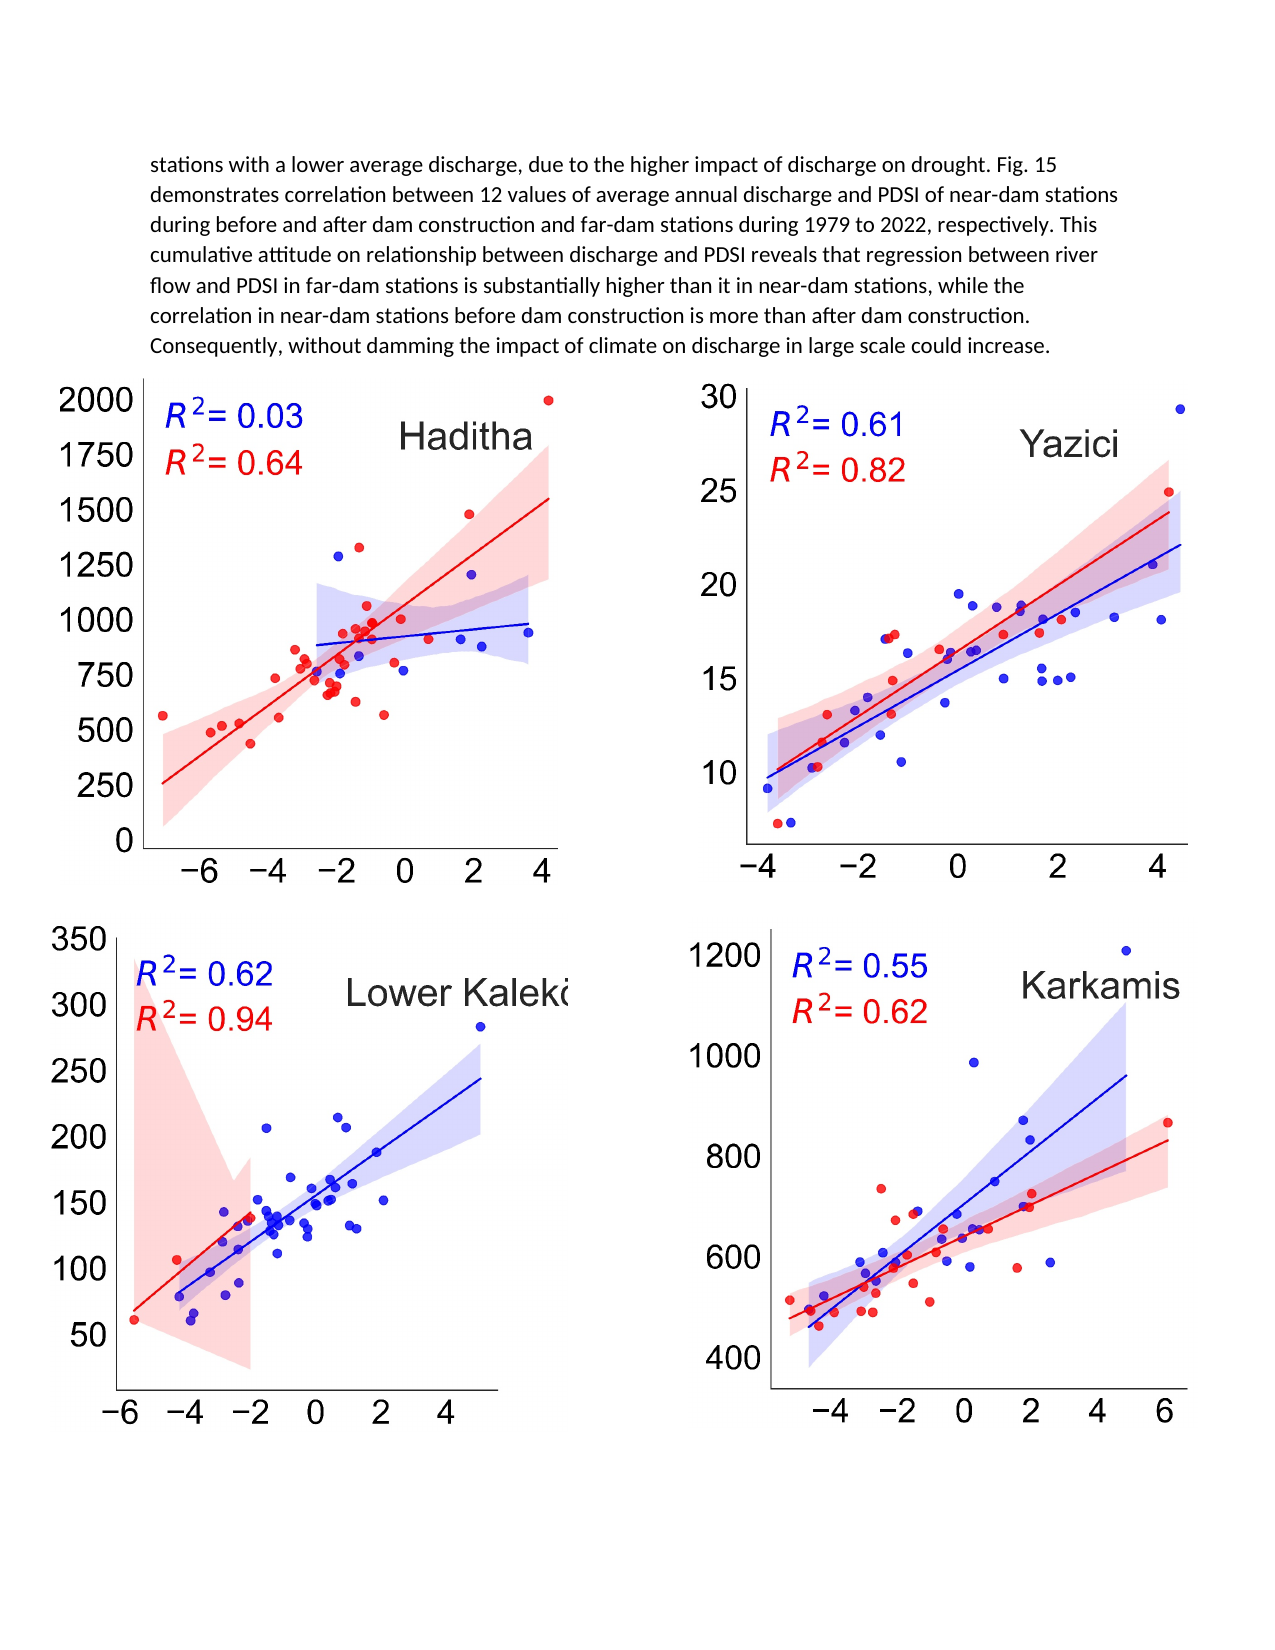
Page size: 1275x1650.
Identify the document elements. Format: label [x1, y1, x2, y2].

picture [60, 378, 558, 885]
table_header [4, 378, 614, 913]
picture [698, 380, 1188, 882]
table_cell [4, 913, 614, 1461]
picture [50, 913, 568, 1432]
table_header [615, 378, 1271, 913]
text [150, 150, 1125, 359]
picture [687, 917, 1198, 1428]
table_cell [615, 913, 1271, 1461]
